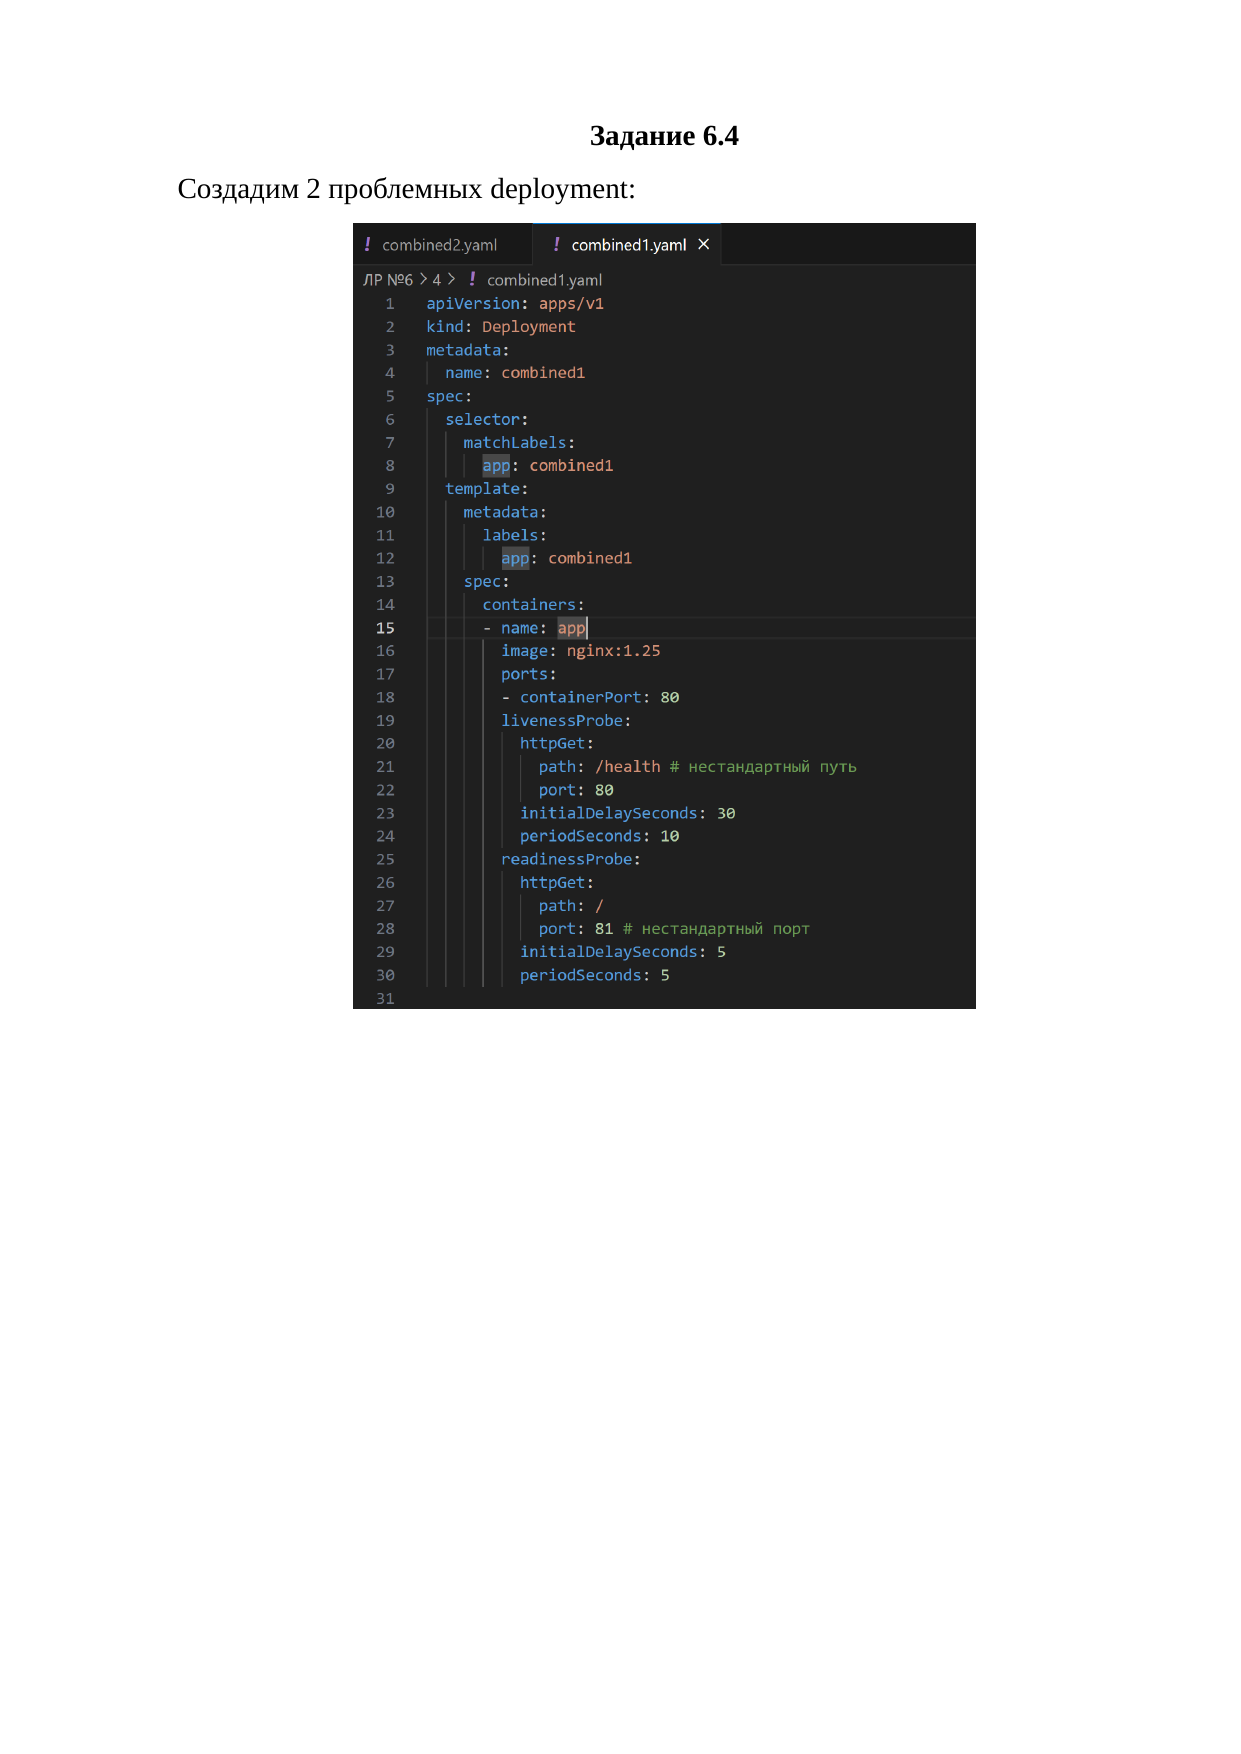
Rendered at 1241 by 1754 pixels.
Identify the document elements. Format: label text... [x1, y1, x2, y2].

text Задание 6.4 [177, 118, 1152, 152]
text Создадим 2 проблемных deployment: [177, 171, 1152, 204]
picture [353, 223, 976, 1009]
